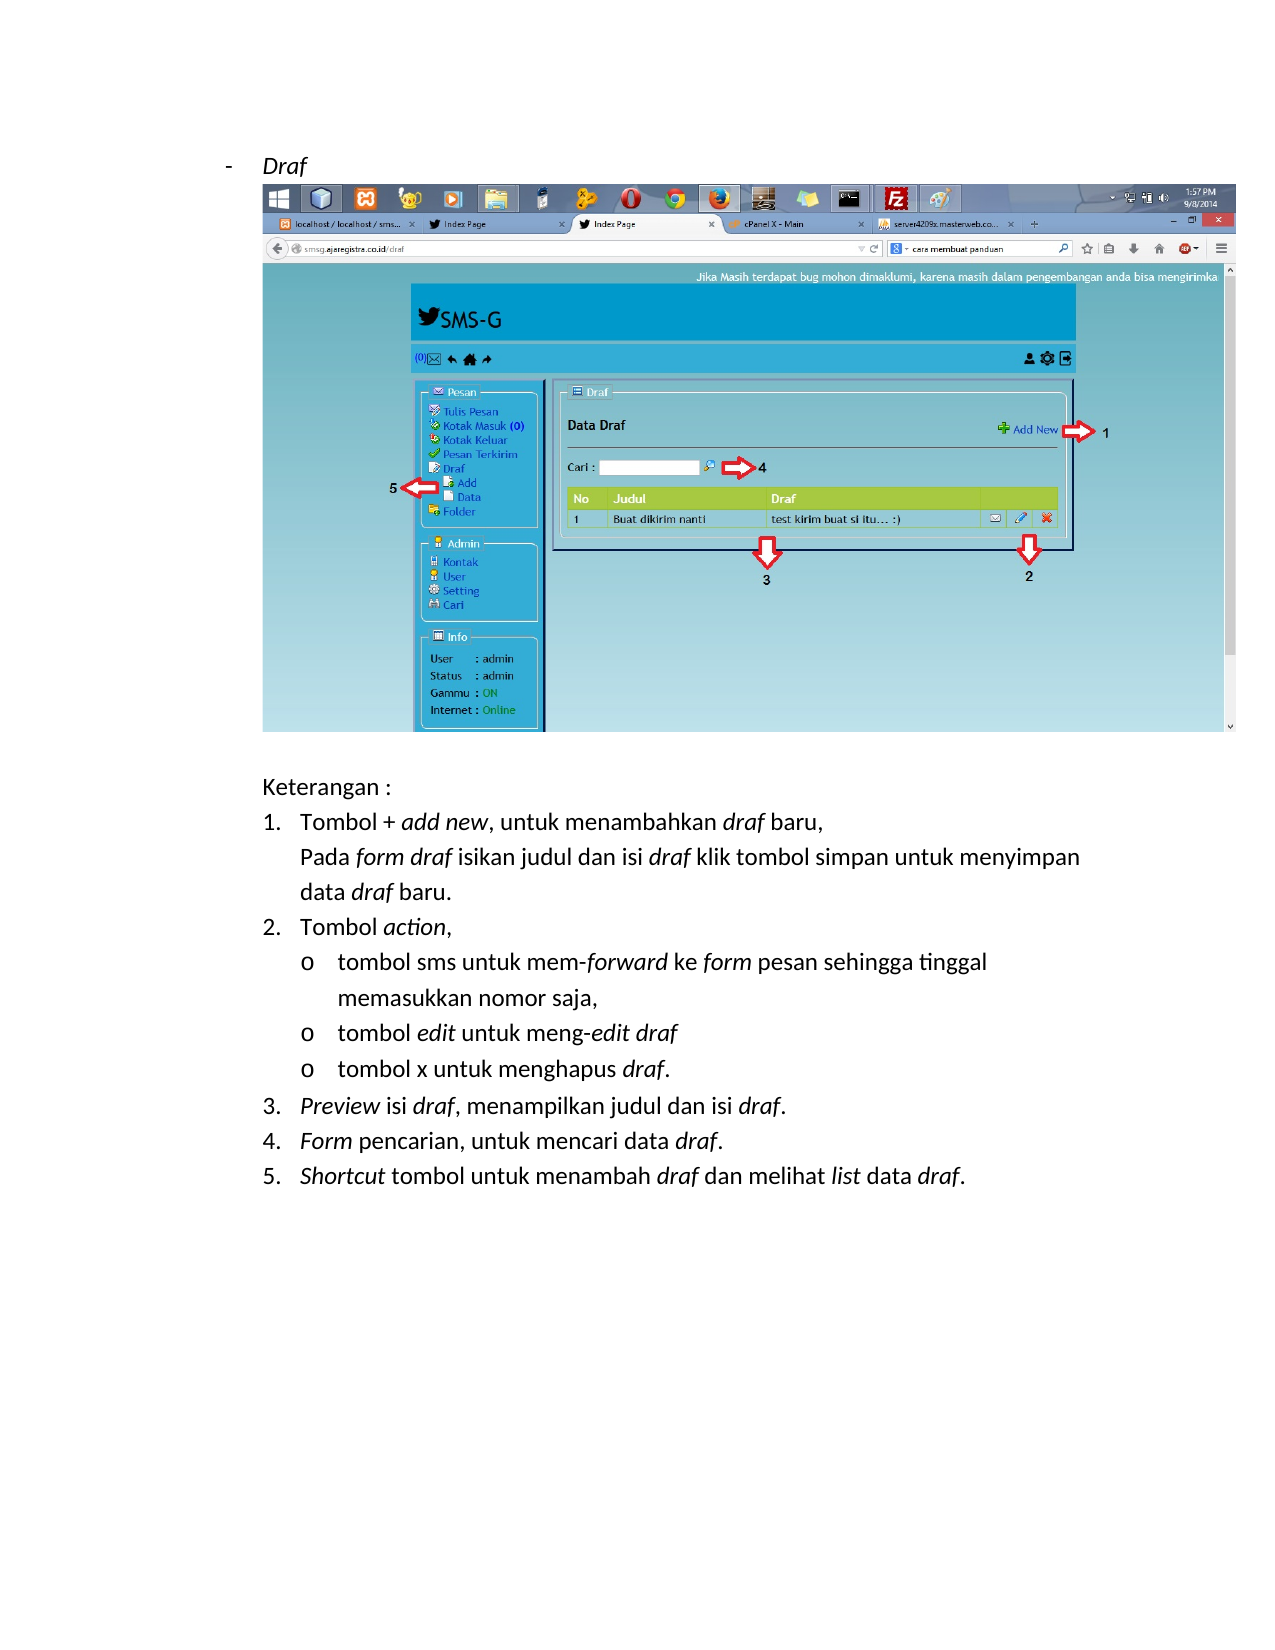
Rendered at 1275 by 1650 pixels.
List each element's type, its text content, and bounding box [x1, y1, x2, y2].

list Tombol action, [262, 911, 1125, 941]
list Keterangan : [262, 771, 1125, 801]
list Pada form draf isikan judul dan isi draf klik tombol simpan untuk menyimpan data draf baru. [300, 841, 1125, 906]
list tombol sms untuk mem-forward ke form pesan sehingga tinggal memasukkan nomor saja, [300, 946, 1125, 1012]
list Preview isi draf, menampilkan judul dan isi draf. [262, 1090, 1125, 1120]
list Form pencarian, untuk mencari data draf. [262, 1125, 1125, 1155]
list Shortcut tombol untuk menambah draf dan melihat list data draf. [262, 1160, 1125, 1190]
list Tombol + add new, untuk menambahkan draf baru, [262, 806, 1125, 836]
list tombol edit untuk meng-edit draf [300, 1017, 1125, 1049]
picture [262, 184, 1236, 732]
list tombol x untuk menghapus draf. [300, 1053, 1125, 1085]
